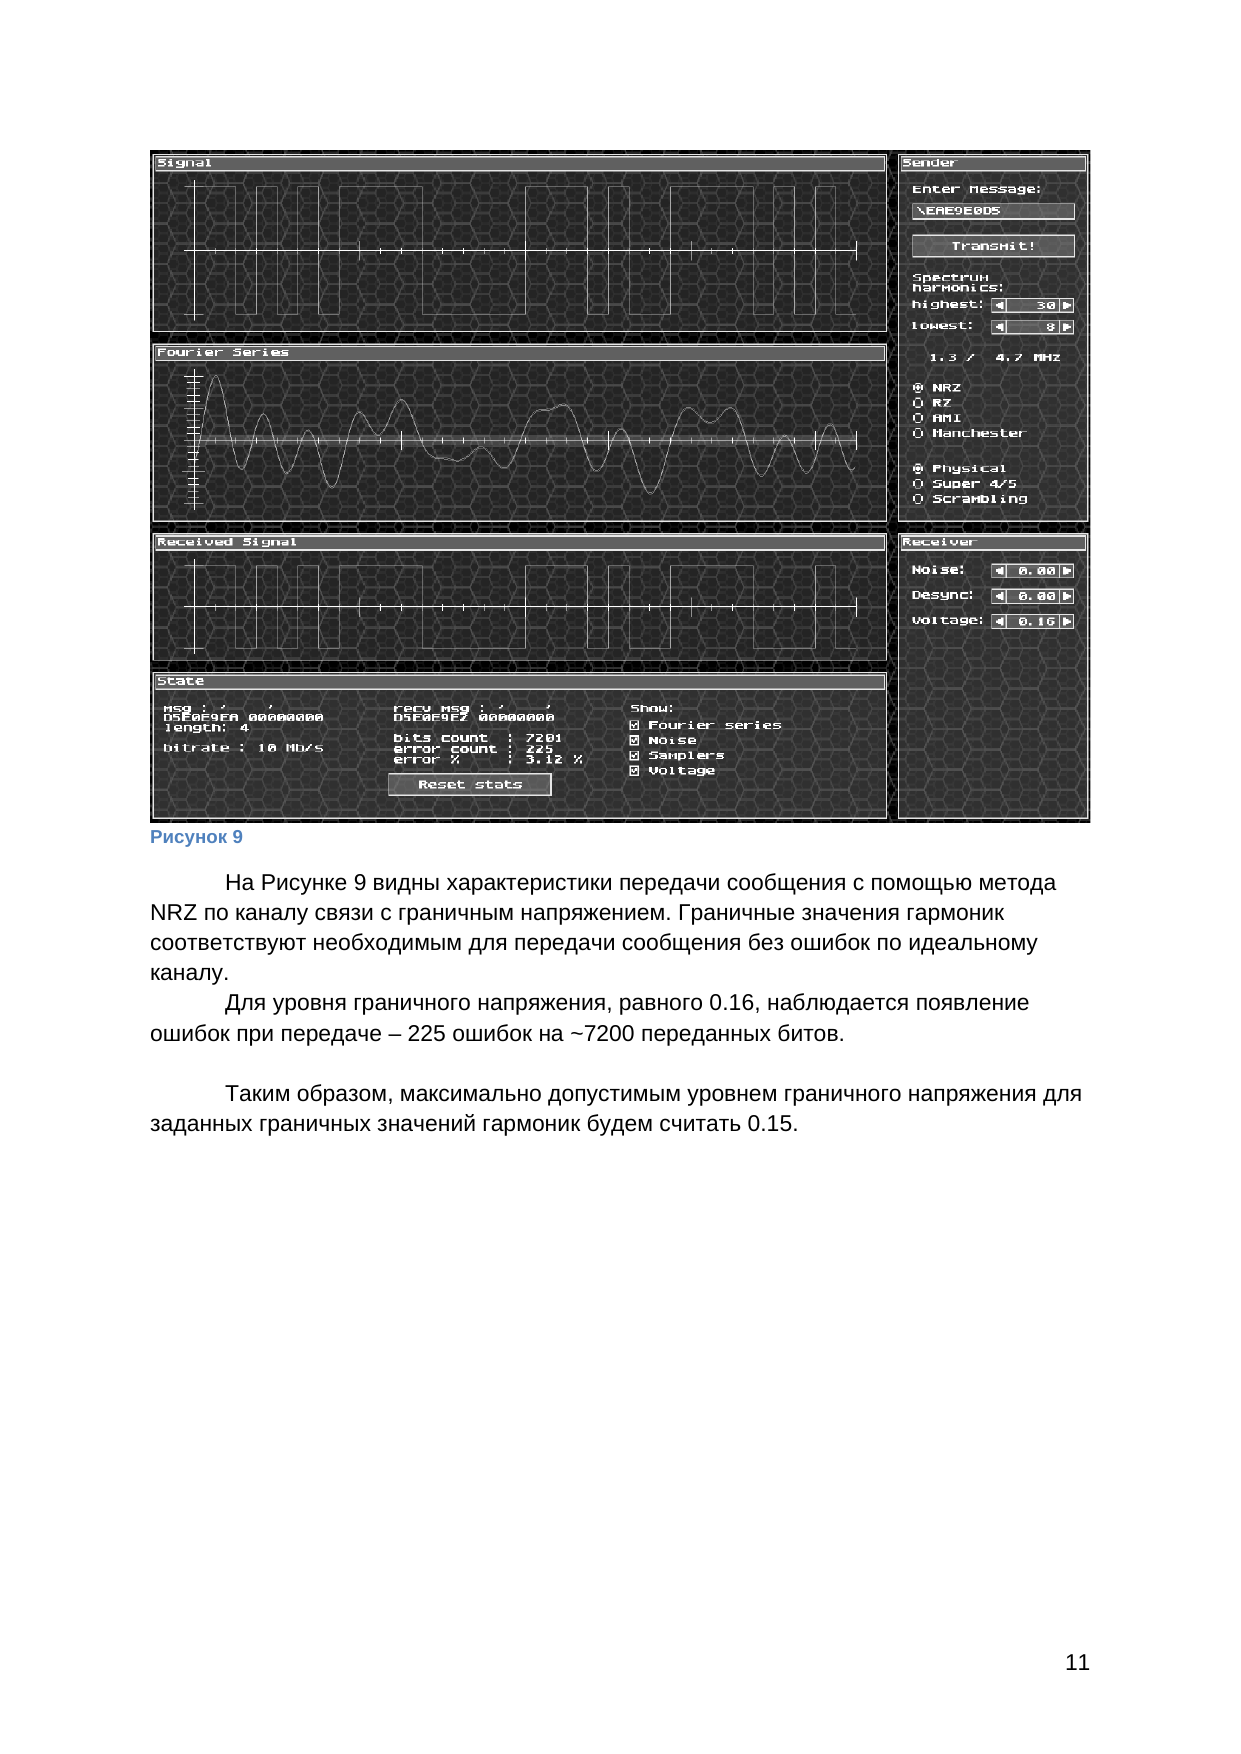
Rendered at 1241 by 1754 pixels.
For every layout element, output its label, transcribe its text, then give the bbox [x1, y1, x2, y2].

text Для уровня граничного напряжения, равного 0.16, наблюдается появление ошибок при передаче – 225 ошибок на ~7200 переданных битов. [150, 989, 1090, 1046]
text Рисунок 9 [150, 826, 1090, 848]
picture [150, 150, 1091, 823]
text На Рисунке 9 видны характеристики передачи сообщения с помощью метода NRZ по каналу связи с граничным напряжением. Граничные значения гармоник соответствуют необходимым для передачи сообщения без ошибок по идеальному каналу. [150, 868, 1090, 986]
text Таким образом, максимально допустимым уровнем граничного напряжения для заданных граничных значений гармоник будем считать 0.15. [150, 1080, 1090, 1137]
